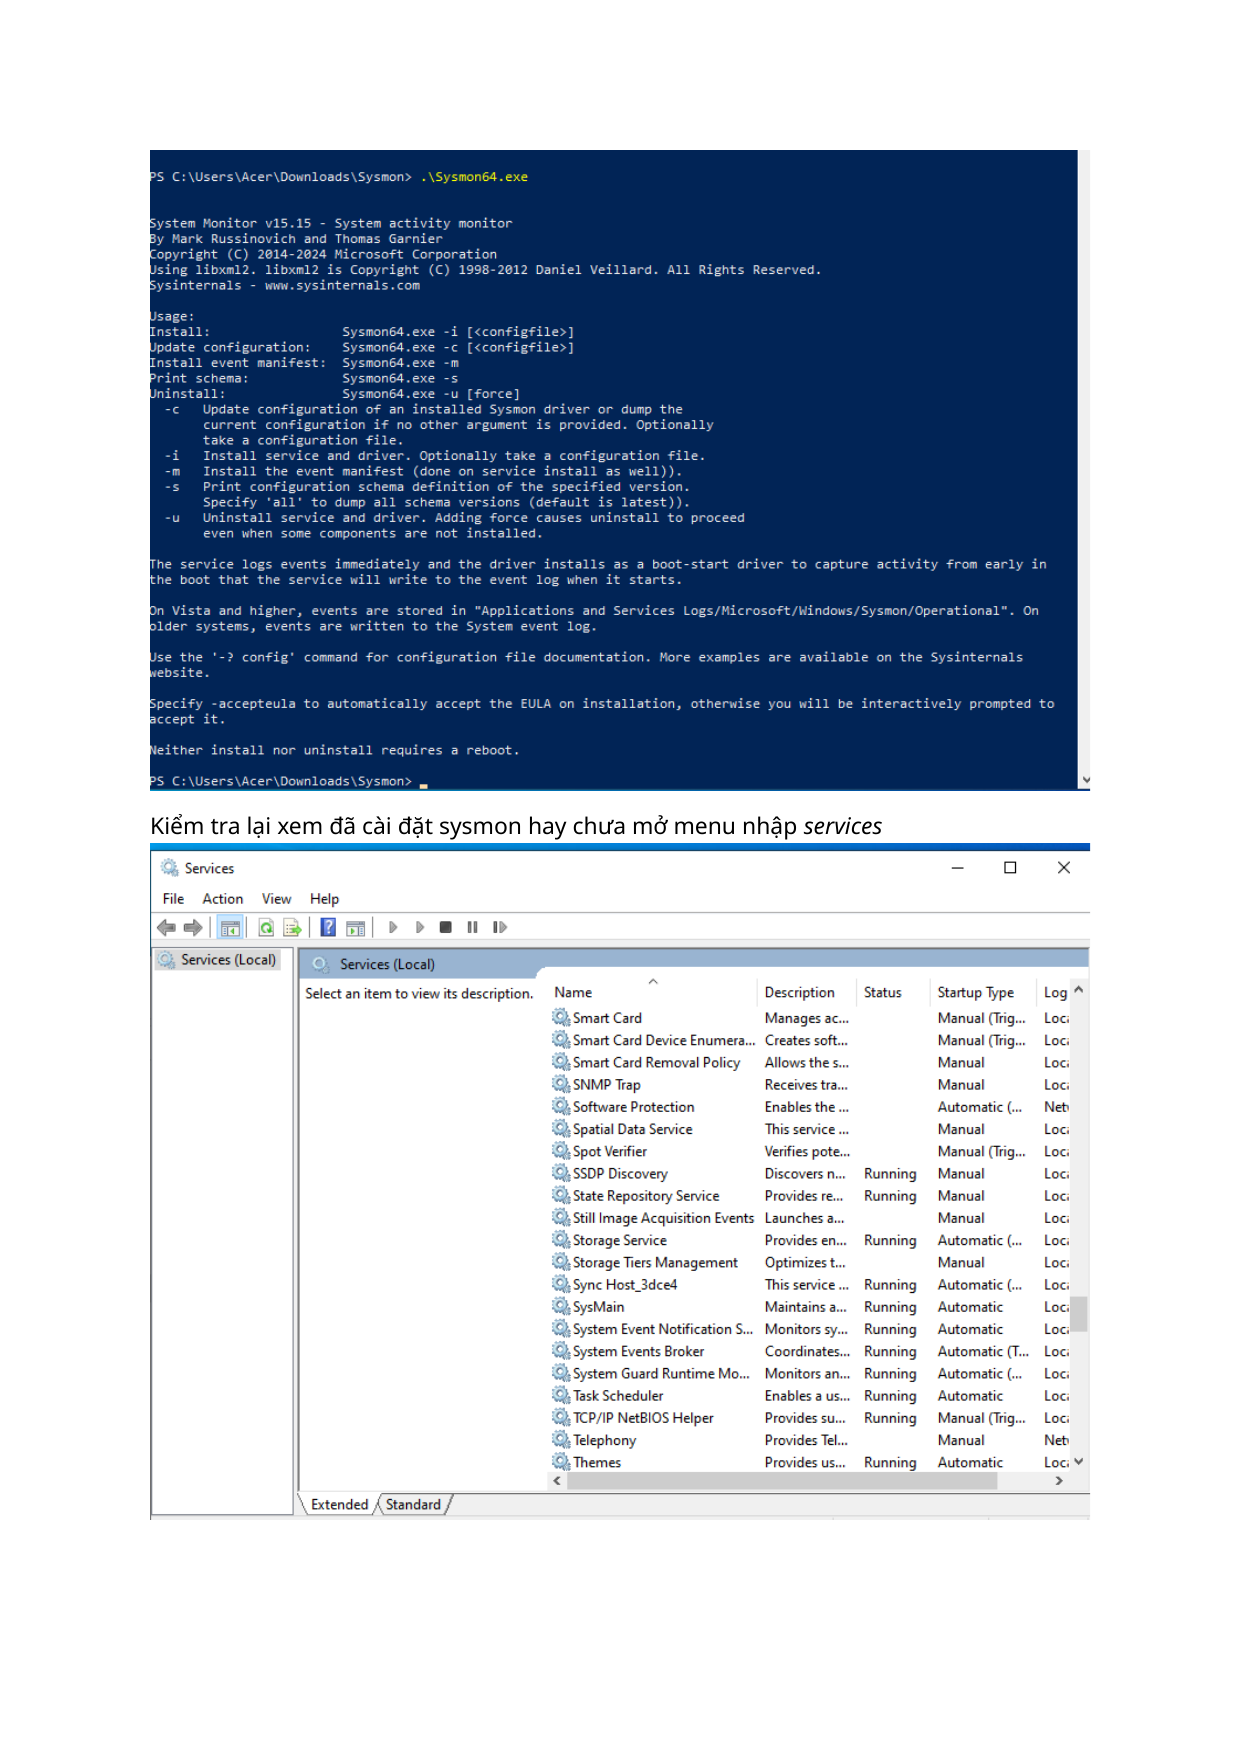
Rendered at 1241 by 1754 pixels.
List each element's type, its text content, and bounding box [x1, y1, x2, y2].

picture [150, 843, 1091, 1520]
picture [150, 150, 1091, 791]
text Kiểm tra lại xem đã cài đặt sysmon hay chưa mở menu nhập services [150, 810, 1090, 843]
